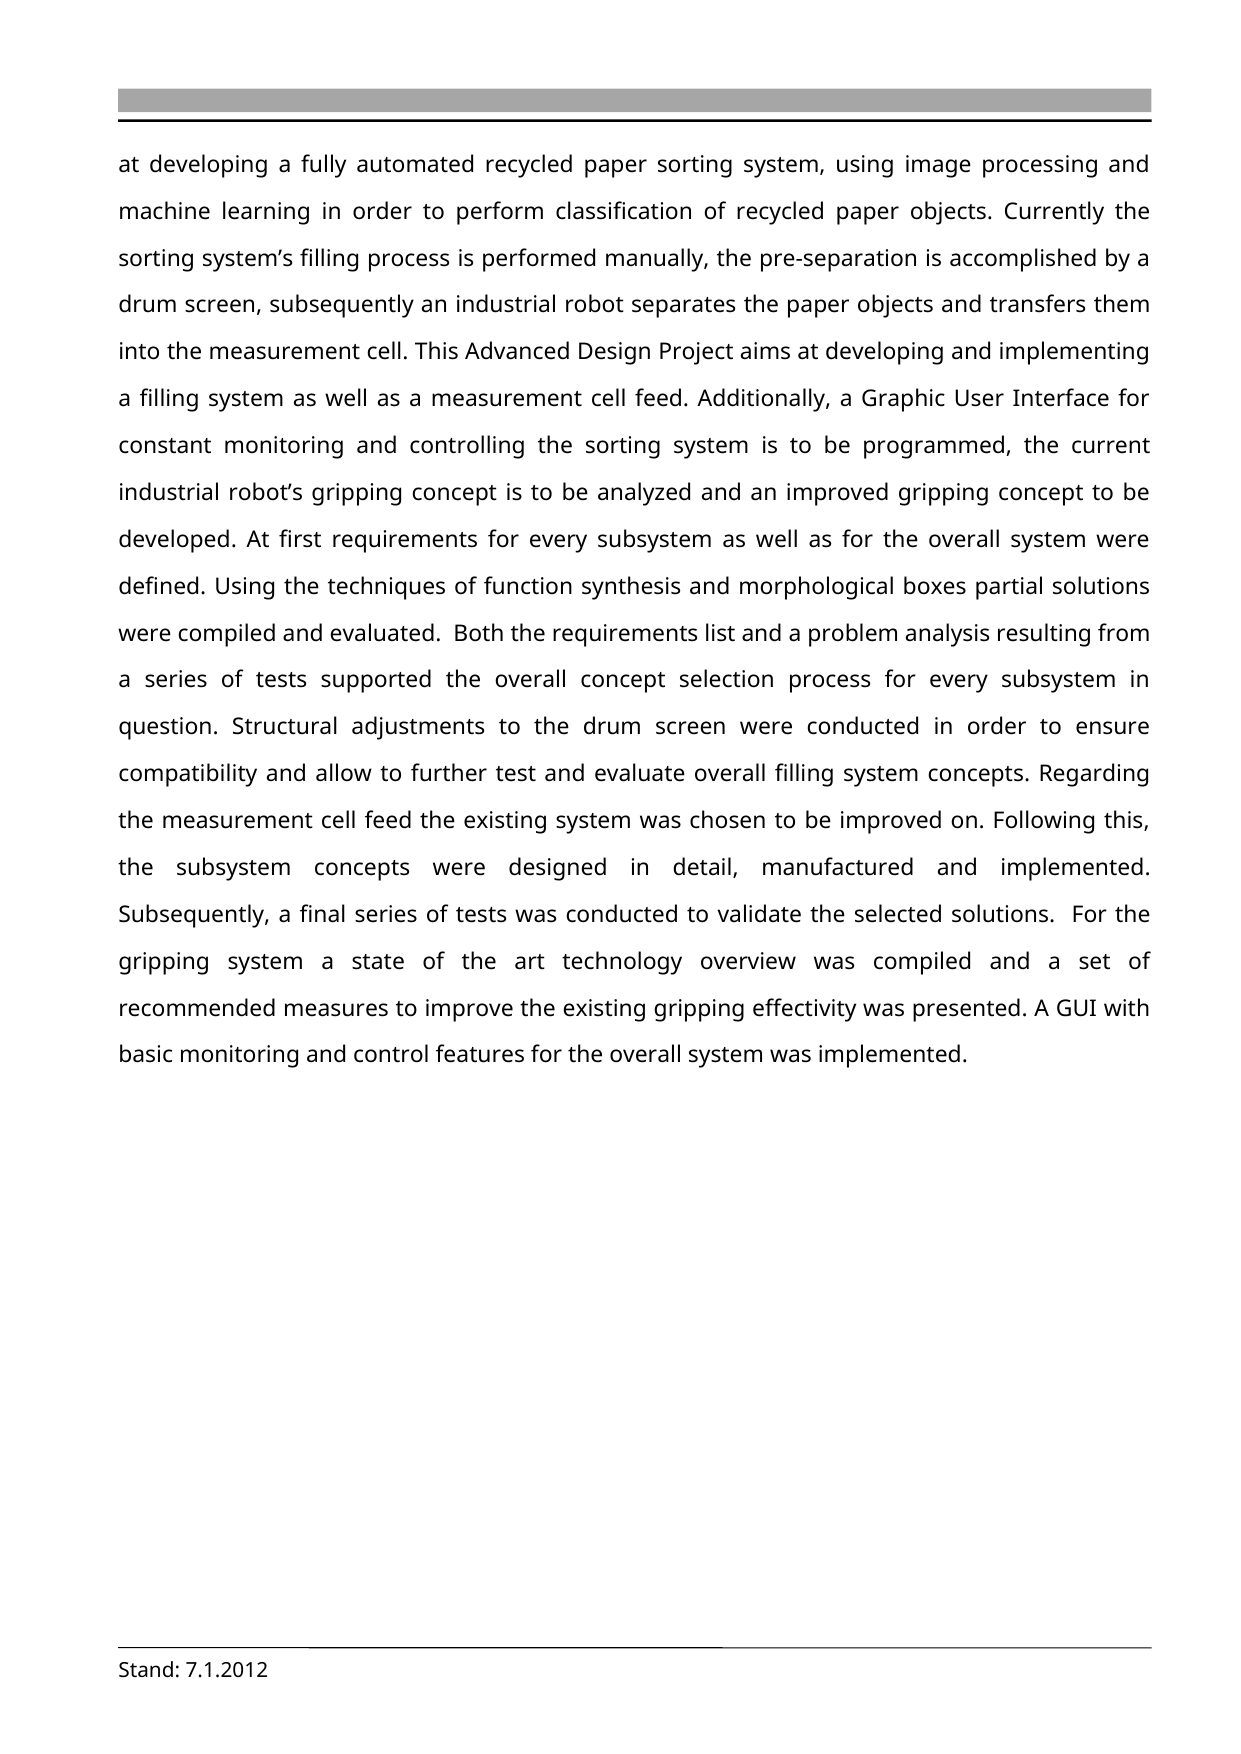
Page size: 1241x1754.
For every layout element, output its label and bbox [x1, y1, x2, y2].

text [118, 148, 1152, 1069]
